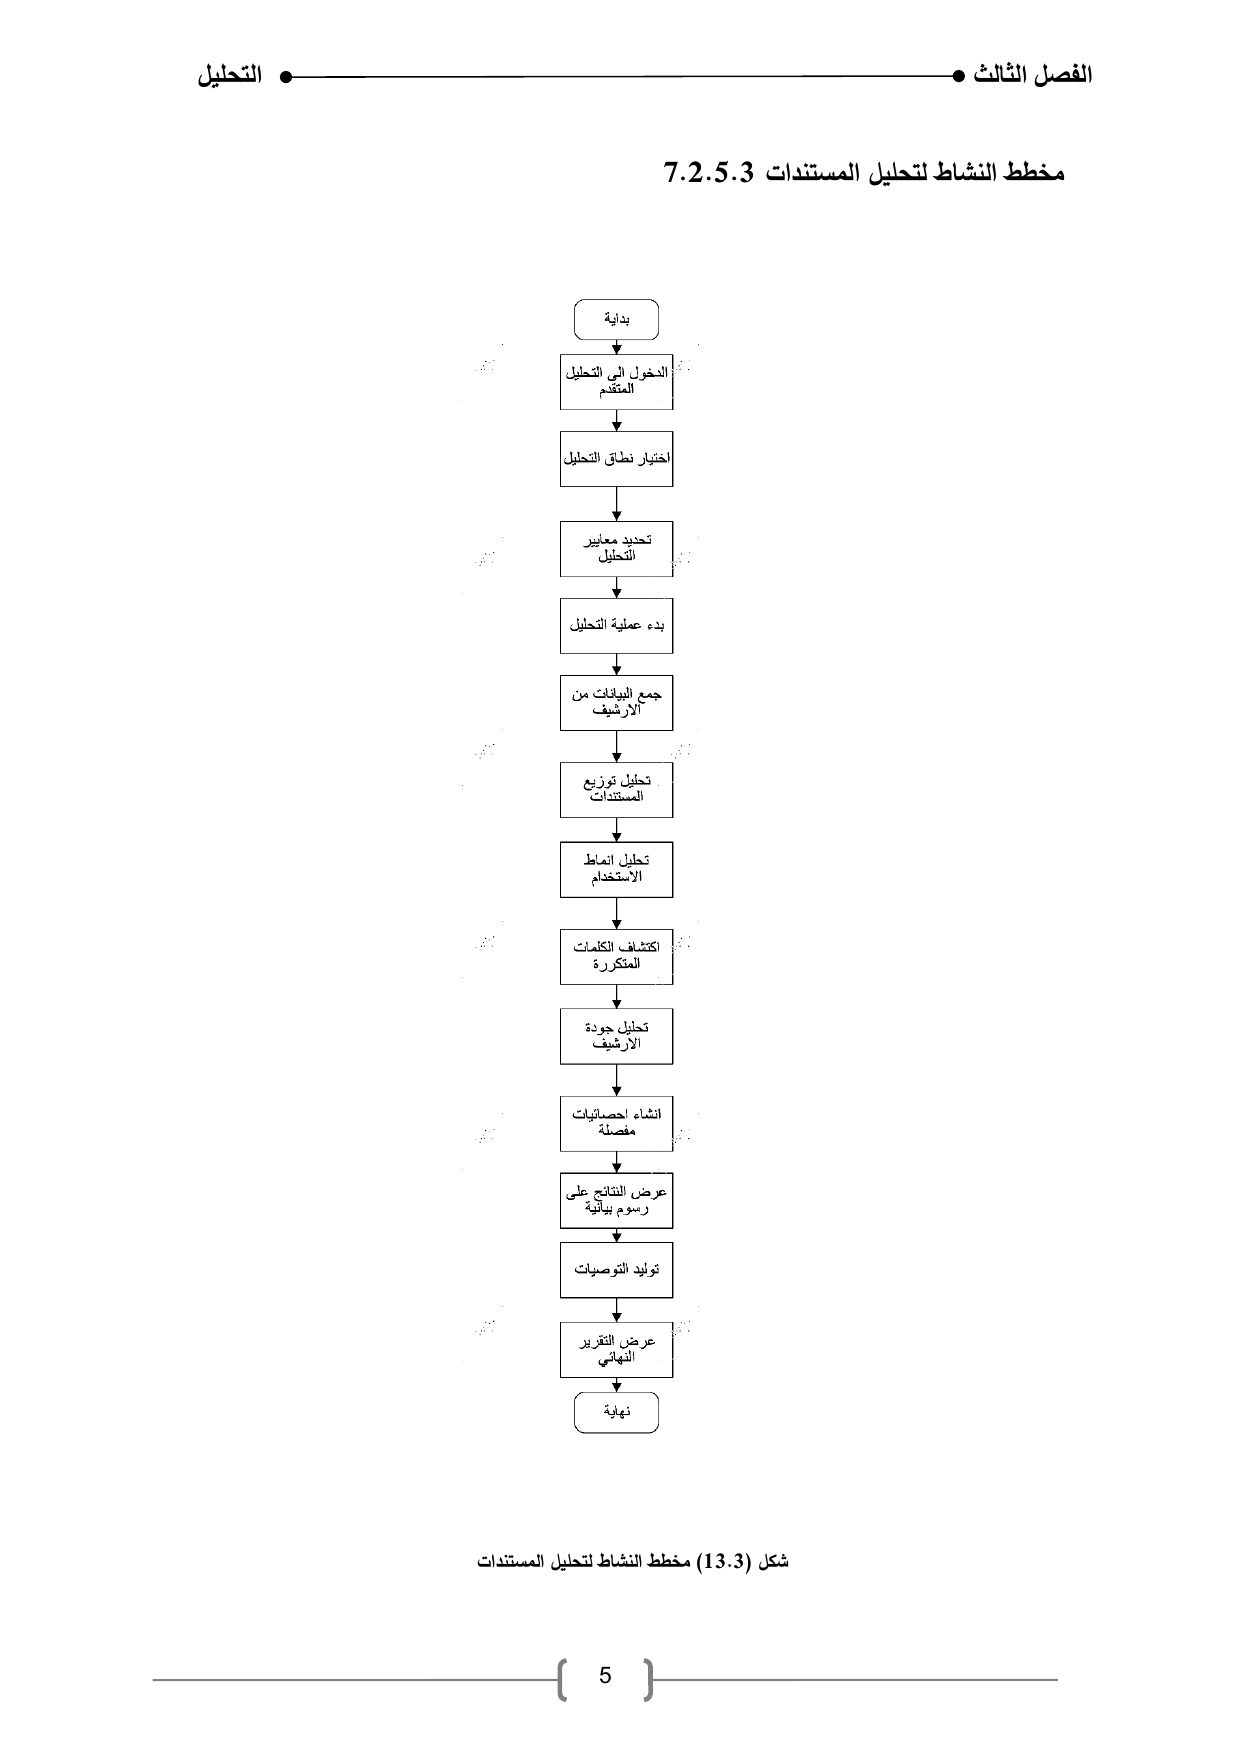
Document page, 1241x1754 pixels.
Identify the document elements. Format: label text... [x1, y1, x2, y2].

text مخطط النشاط لتحليل المستندات 7.2.5.3 [148, 148, 1063, 196]
